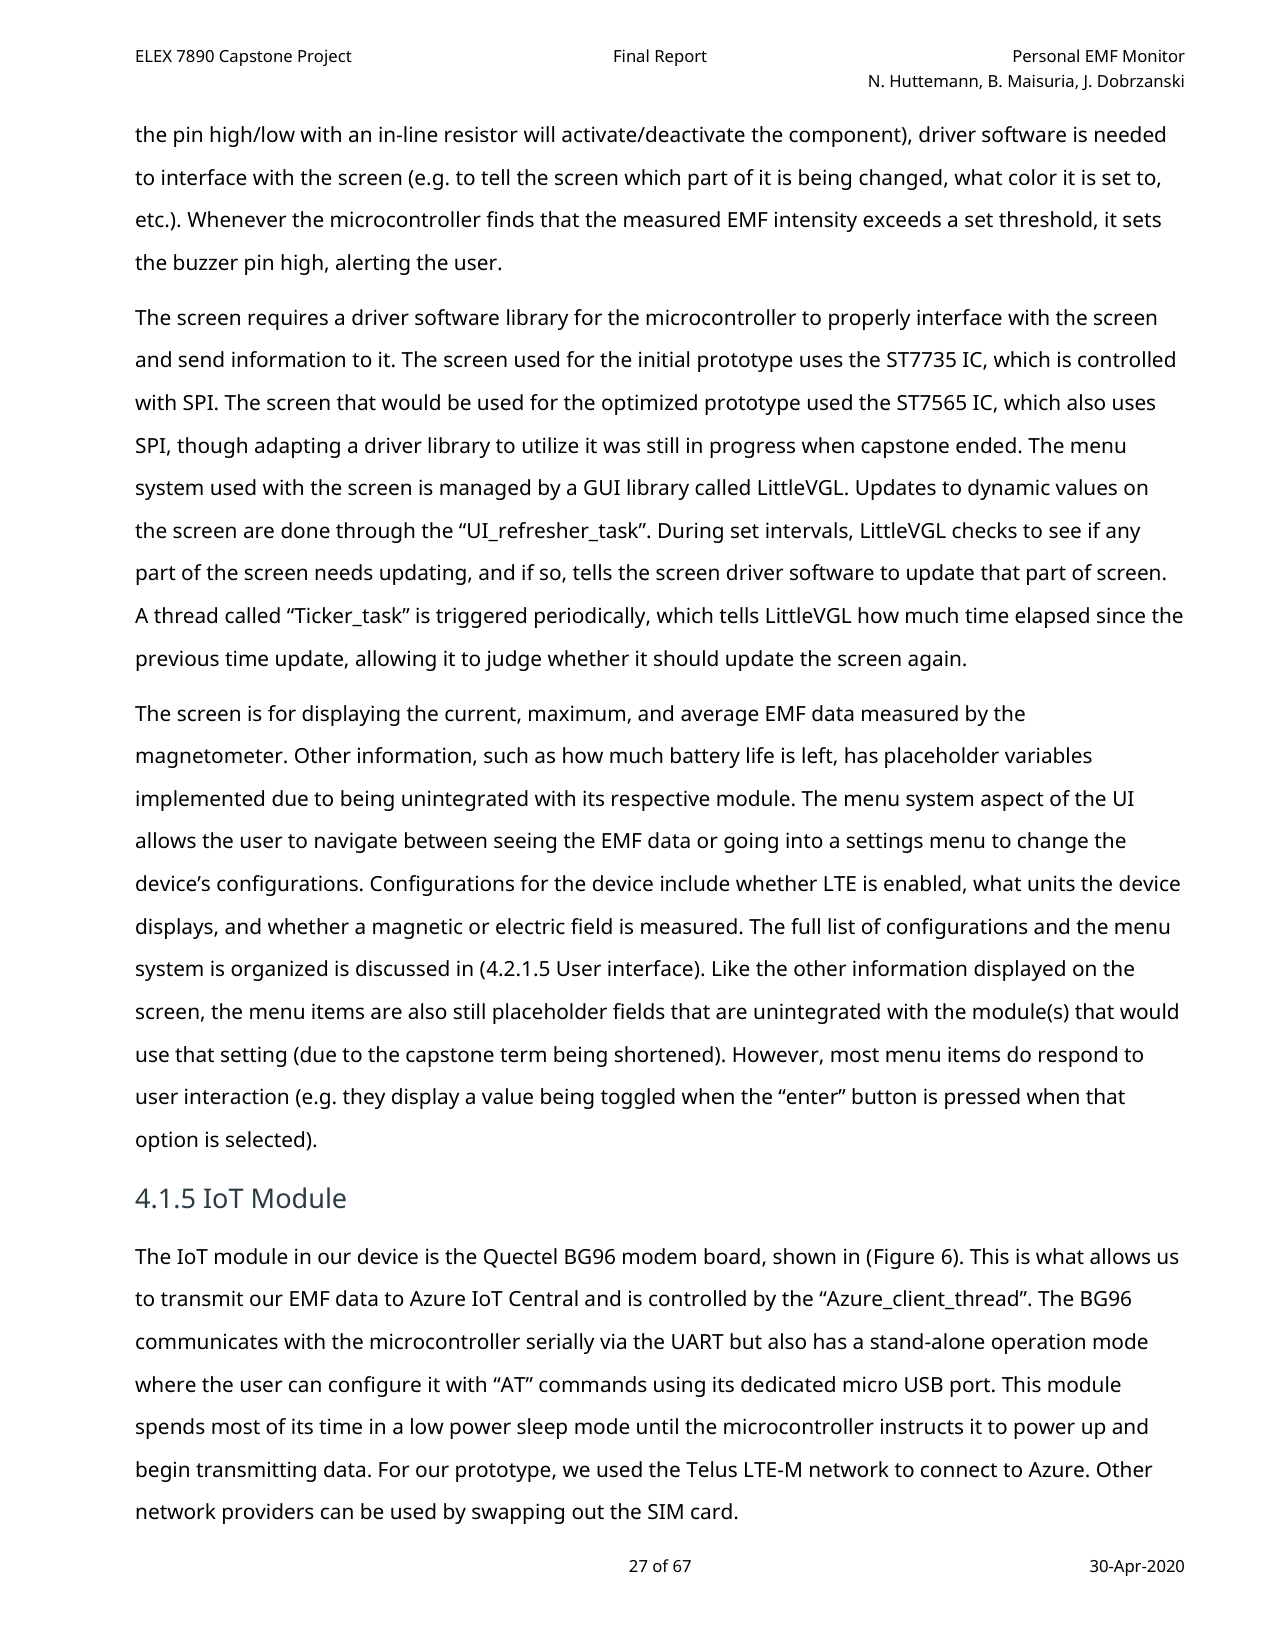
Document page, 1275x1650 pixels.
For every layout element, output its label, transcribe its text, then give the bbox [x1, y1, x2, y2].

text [135, 120, 1185, 276]
text The IoT module in our device is the Quectel BG96 modem board, shown in (Figure 6). This is what allows us to transmit our EMF data to Azure IoT Central and is controlled by the “Azure_client_thread”. The BG96 communicates with the microcontroller serially via the UART but also has a stand-alone operation mode where the user can configure it with “AT” commands using its dedicated micro USB port. This module spends most of its time in a low power sleep mode until the microcontroller instructs it to power up and begin transmitting data. For our prototype, we used the Telus LTE-M network to connect to Azure. Other network providers can be used by swapping out the SIM card. [135, 1242, 1185, 1526]
subtitle 4.1.5 IoT Module [135, 1180, 1185, 1217]
text The screen requires a driver software library for the microcontroller to properly interface with the screen and send information to it. The screen used for the initial prototype uses the ST7735 IC, which is controlled with SPI. The screen that would be used for the optimized prototype used the ST7565 IC, which also uses SPI, though adapting a driver library to utilize it was still in progress when capstone ended. The menu system used with the screen is managed by a GUI library called LittleVGL. Updates to dynamic values on the screen are done through the “UI_refresher_task”. During set intervals, LittleVGL checks to see if any part of the screen needs updating, and if so, tells the screen driver software to update that part of screen. A thread called “Ticker_task” is triggered periodically, which tells LittleVGL how much time elapsed since the previous time update, allowing it to judge whether it should update the screen again. [135, 303, 1185, 672]
text The screen is for displaying the current, maximum, and average EMF data measured by the magnetometer. Other information, such as how much battery life is left, has placeholder variables implemented due to being unintegrated with its respective module. The menu system aspect of the UI allows the user to navigate between seeing the EMF data or going into a settings menu to change the device’s configurations. Configurations for the device include whether LTE is enabled, what units the device displays, and whether a magnetic or electric field is measured. The full list of configurations and the menu system is organized is discussed in (4.2.1.5 User interface). Like the other information displayed on the screen, the menu items are also still placeholder fields that are unintegrated with the module(s) that would use that setting (due to the capstone term being shortened). However, most menu items do respond to user interaction (e.g. they display a value being toggled when the “enter” button is pressed when that option is selected). [135, 699, 1185, 1153]
